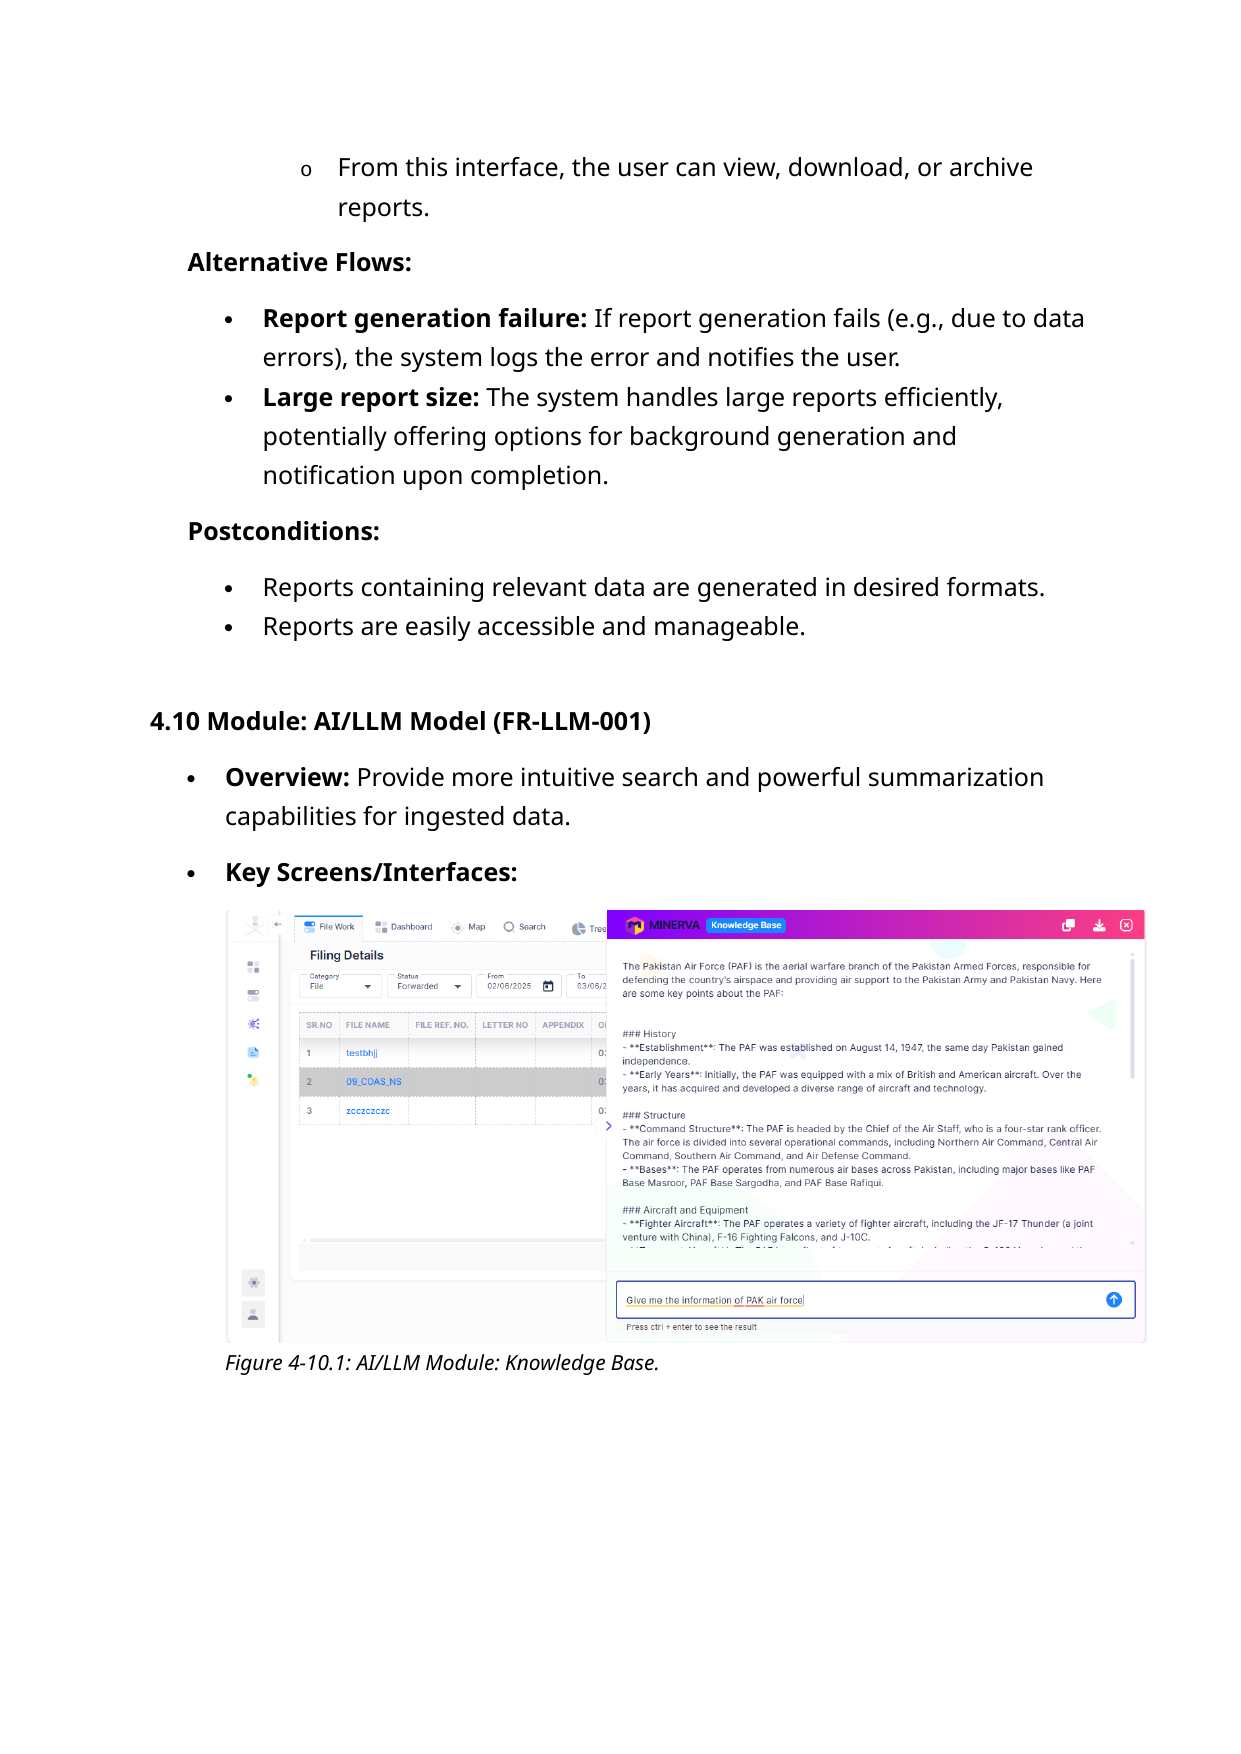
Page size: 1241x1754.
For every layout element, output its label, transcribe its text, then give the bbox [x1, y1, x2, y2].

text Postconditions: [150, 513, 1090, 547]
picture [225, 910, 1147, 1343]
list Large report size: The system handles large reports efficiently, potentially offering options for background generation and notification upon completion. [225, 379, 1090, 492]
text Figure 4-10.1: AI/LLM Module: Knowledge Base. [225, 1348, 1090, 1376]
list Key Screens/Interfaces: [187, 854, 1090, 888]
text 4.10 Module: AI/LLM Model (FR-LLM-001) [150, 703, 1090, 737]
list Report generation failure: If report generation fails (e.g., due to data errors), the system logs the error and notifies the user. [225, 301, 1090, 374]
list Overview: Provide more intuitive search and powerful summarization capabilities for ingested data. [187, 759, 1090, 832]
text Alternative Flows: [150, 245, 1090, 279]
list From this interface, the user can view, download, or archive reports. [300, 150, 1090, 223]
list Reports containing relevant data are generated in desired formats. [225, 569, 1090, 603]
list Reports are easily accessible and manageable. [225, 608, 1090, 642]
